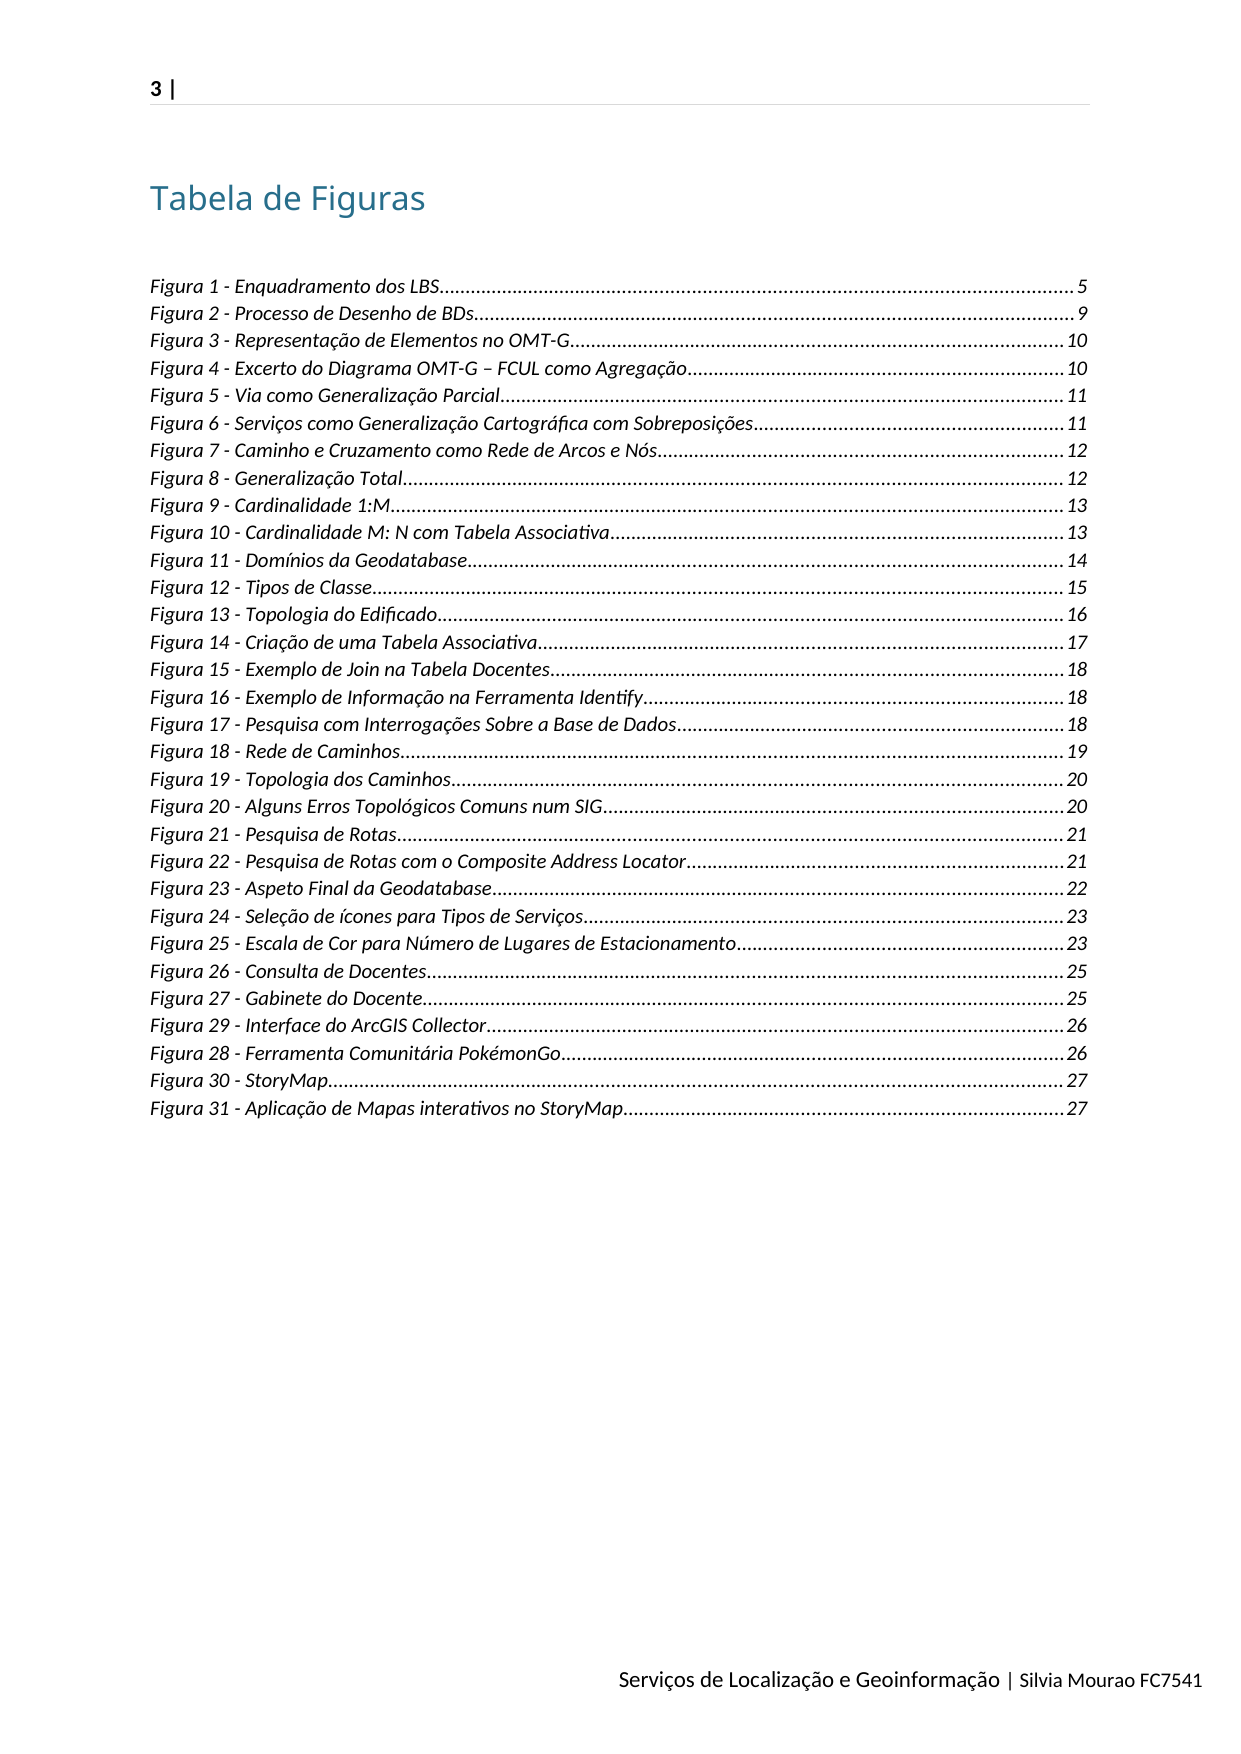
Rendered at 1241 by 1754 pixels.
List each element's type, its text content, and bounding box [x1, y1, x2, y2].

text Figura 24 - Seleção de ícones para Tipos de Serviços 23 [150, 903, 1090, 928]
text Figura 2 - Processo de Desenho de BDs 9 [150, 300, 1090, 326]
text Figura 20 - Alguns Erros Topológicos Comuns num SIG 20 [150, 793, 1090, 819]
text Figura 27 - Gabinete do Docente 25 [150, 985, 1090, 1011]
text Figura 8 - Generalização Total 12 [150, 465, 1090, 490]
text Figura 30 - StoryMap 27 [150, 1067, 1090, 1093]
subtitle Tabela de Figuras [150, 175, 1090, 269]
text Figura 5 - Via como Generalização Parcial 11 [150, 382, 1090, 408]
text Figura 13 - Topologia do Edificado 16 [150, 602, 1090, 627]
text Figura 6 - Serviços como Generalização Cartográfica com Sobreposições 11 [150, 410, 1090, 435]
text Figura 28 - Ferramenta Comunitária PokémonGo 26 [150, 1040, 1090, 1065]
text Figura 15 - Exemplo de Join na Tabela Docentes 18 [150, 656, 1090, 682]
text Figura 21 - Pesquisa de Rotas 21 [150, 821, 1090, 846]
text Figura 31 - Aplicação de Mapas interativos no StoryMap 27 [150, 1095, 1090, 1120]
text Figura 26 - Consulta de Docentes 25 [150, 958, 1090, 983]
text Figura 3 - Representação de Elementos no OMT-G 10 [150, 328, 1090, 353]
text Figura 10 - Cardinalidade M: N com Tabela Associativa 13 [150, 519, 1090, 545]
text Figura 11 - Domínios da Geodatabase 14 [150, 547, 1090, 572]
text Figura 9 - Cardinalidade 1:M 13 [150, 492, 1090, 517]
text Figura 12 - Tipos de Classe 15 [150, 574, 1090, 600]
text Figura 7 - Caminho e Cruzamento como Rede de Arcos e Nós 12 [150, 437, 1090, 463]
text Figura 23 - Aspeto Final da Geodatabase 22 [150, 876, 1090, 901]
text Figura 16 - Exemplo de Informação na Ferramenta Identify 18 [150, 684, 1090, 709]
text Figura 19 - Topologia dos Caminhos 20 [150, 766, 1090, 791]
text Figura 29 - Interface do ArcGIS Collector 26 [150, 1013, 1090, 1038]
text Figura 18 - Rede de Caminhos 19 [150, 739, 1090, 764]
text Figura 22 - Pesquisa de Rotas com o Composite Address Locator 21 [150, 848, 1090, 874]
text Figura 17 - Pesquisa com Interrogações Sobre a Base de Dados 18 [150, 711, 1090, 737]
text Figura 25 - Escala de Cor para Número de Lugares de Estacionamento 23 [150, 930, 1090, 956]
text Figura 1 - Enquadramento dos LBS 5 [150, 273, 1090, 298]
text Figura 4 - Excerto do Diagrama OMT-G – FCUL como Agregação 10 [150, 355, 1090, 381]
text Figura 14 - Criação de uma Tabela Associativa 17 [150, 629, 1090, 654]
